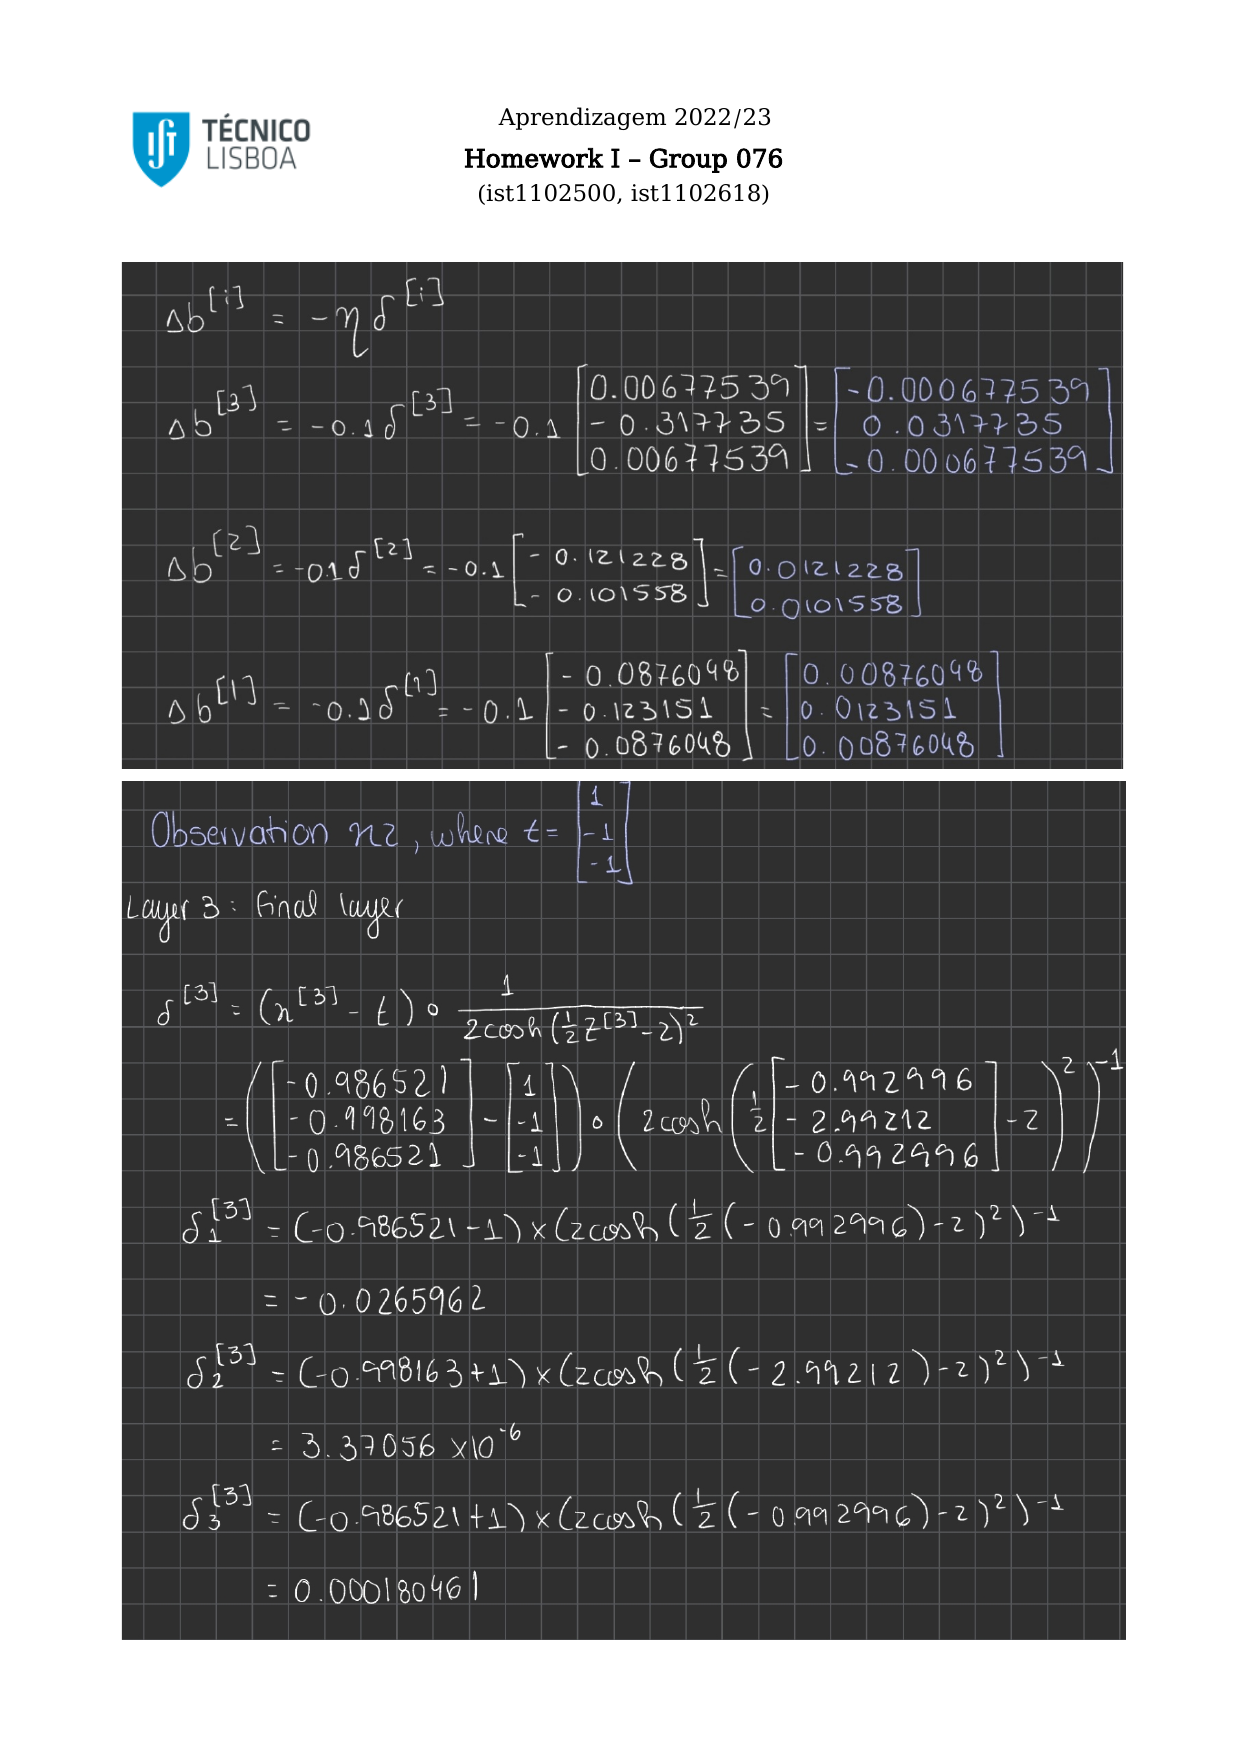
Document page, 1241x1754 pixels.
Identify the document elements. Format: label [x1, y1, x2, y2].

picture [121, 781, 1126, 1640]
picture [121, 103, 320, 197]
picture [121, 262, 1124, 769]
